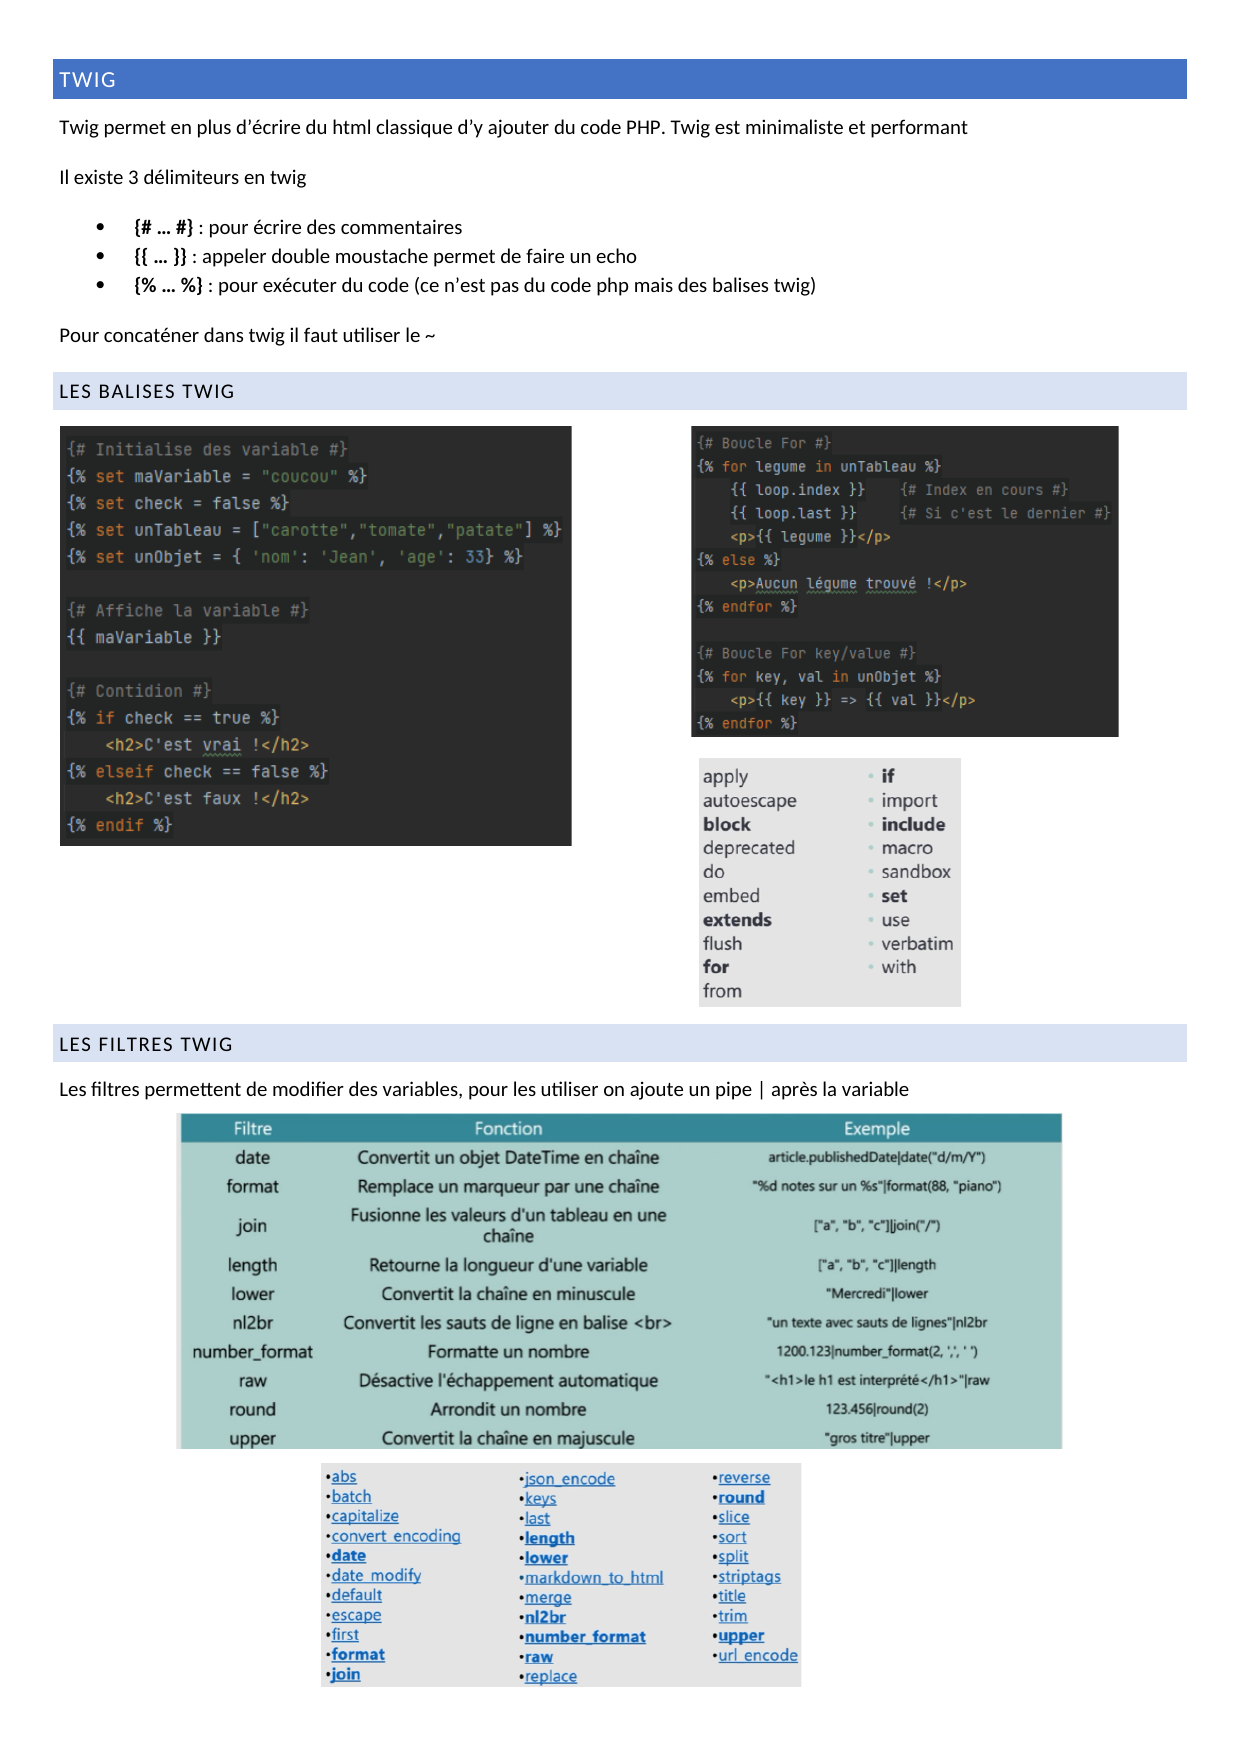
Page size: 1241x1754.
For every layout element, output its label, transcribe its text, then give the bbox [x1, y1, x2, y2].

picture [690, 426, 1119, 735]
text Les filtres permettent de modifier des variables, pour les utiliser on ajoute un pipe | après la variable [59, 1077, 1181, 1102]
list {# … #} : pour écrire des commentaires [97, 214, 1181, 239]
picture [698, 758, 961, 1006]
text Pour concaténer dans twig il faut utiliser le ~ [59, 322, 1181, 348]
list {% … %} : pour exécuter du code (ce n’est pas du code php mais des balises twig) [97, 272, 1181, 298]
picture [59, 426, 571, 844]
subtitle Les balises twig [59, 379, 1181, 404]
picture [175, 1113, 1062, 1448]
text Il existe 3 délimiteurs en twig [59, 164, 1181, 189]
subtitle Twig [59, 65, 1181, 93]
picture [320, 1463, 802, 1686]
text Twig permet en plus d’écrire du html classique d’y ajouter du code PHP. Twig est minimaliste et performant [59, 114, 1181, 139]
list {{ … }} : appeler double moustache permet de faire un echo [97, 243, 1181, 269]
subtitle Les filtres twig [59, 1031, 1181, 1056]
